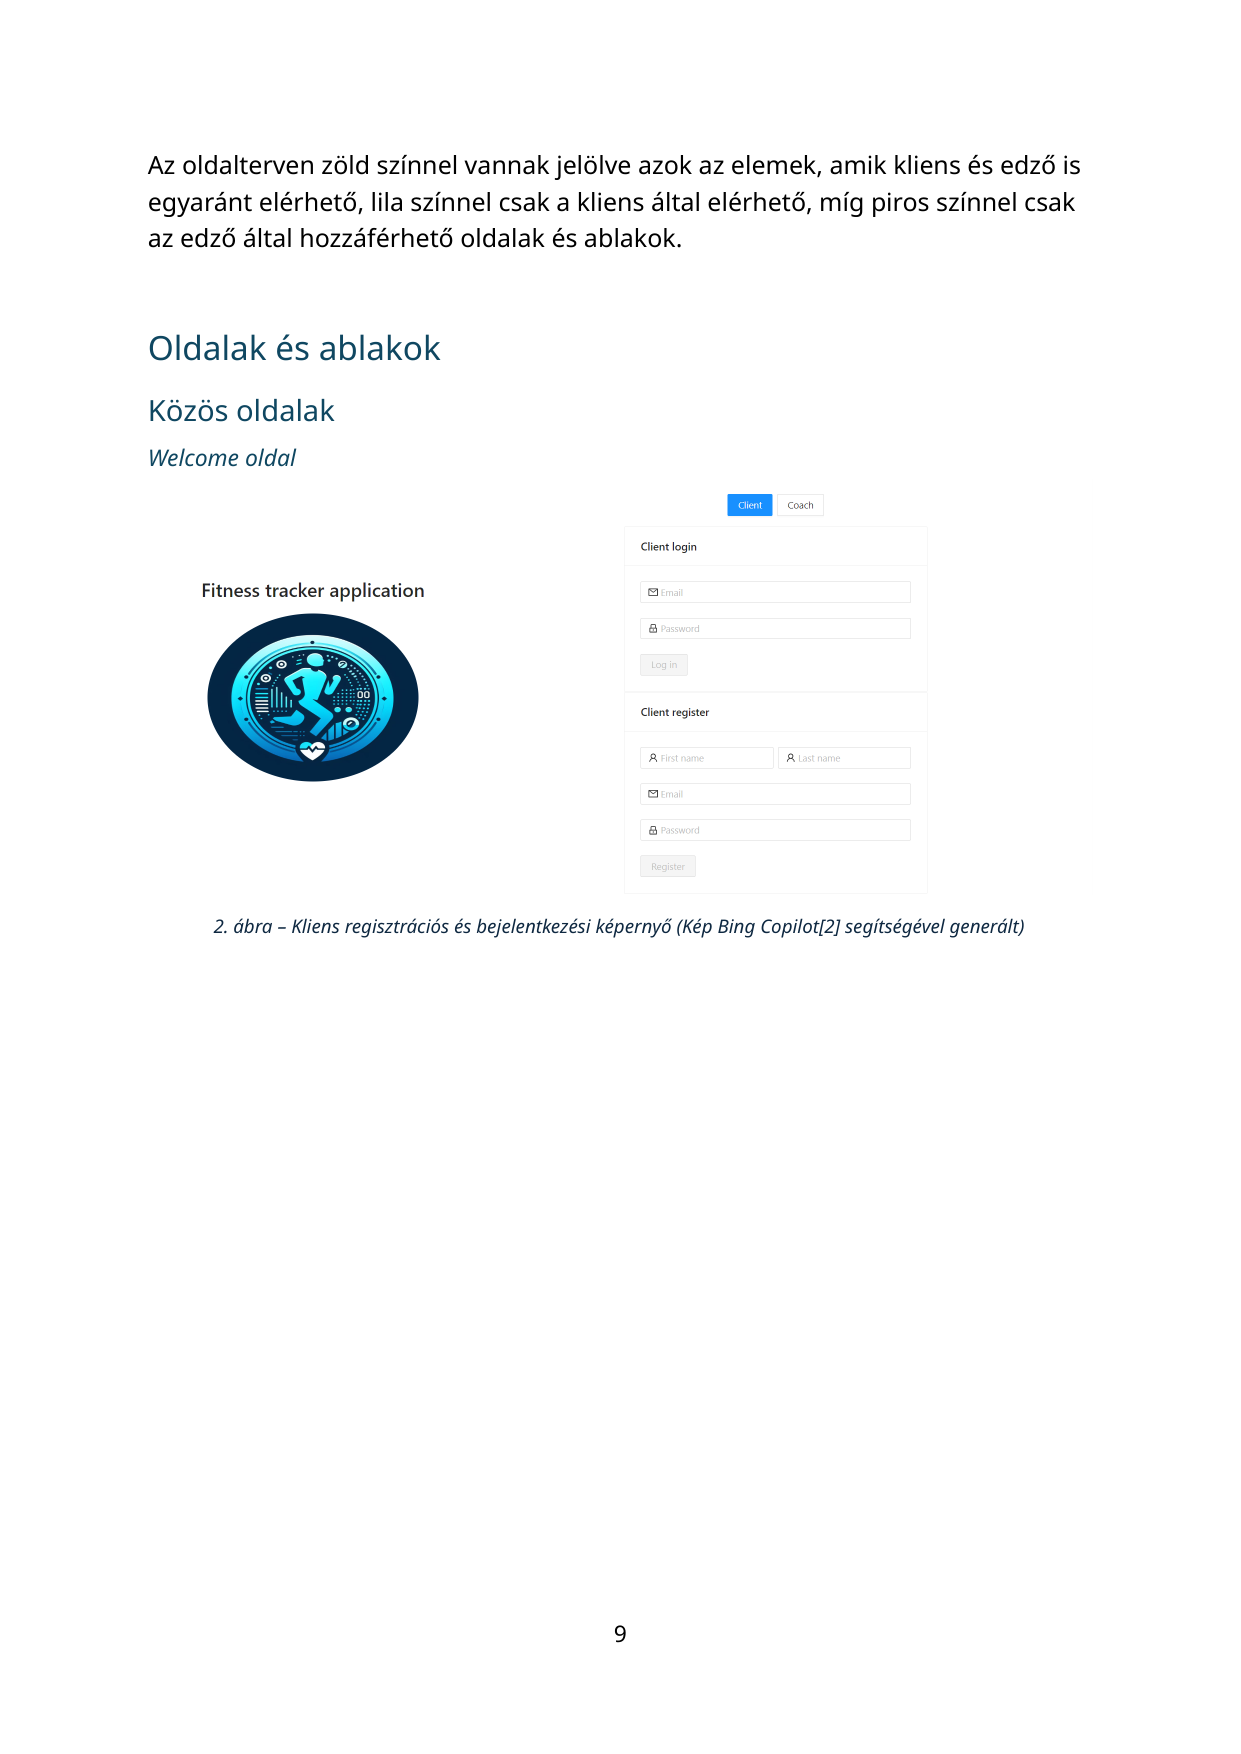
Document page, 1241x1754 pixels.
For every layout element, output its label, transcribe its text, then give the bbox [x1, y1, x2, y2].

picture [147, 479, 1093, 895]
text Az oldalterven zöld színnel vannak jelölve azok az elemek, amik kliens és edző is egyaránt elérhető, lila színnel csak a kliens által elérhető, míg piros színnel csak az edző által hozzáférhető oldalak és ablakok. [148, 148, 1093, 255]
subtitle Közös oldalak [148, 391, 1093, 430]
subtitle Welcome oldal [148, 442, 1093, 473]
subtitle Oldalak és ablakok [148, 325, 1093, 370]
text 2. ábra – Kliens regisztrációs és bejelentkezési képernyő (Kép Bing Copilot[2] segítségével generált) [148, 914, 1093, 939]
